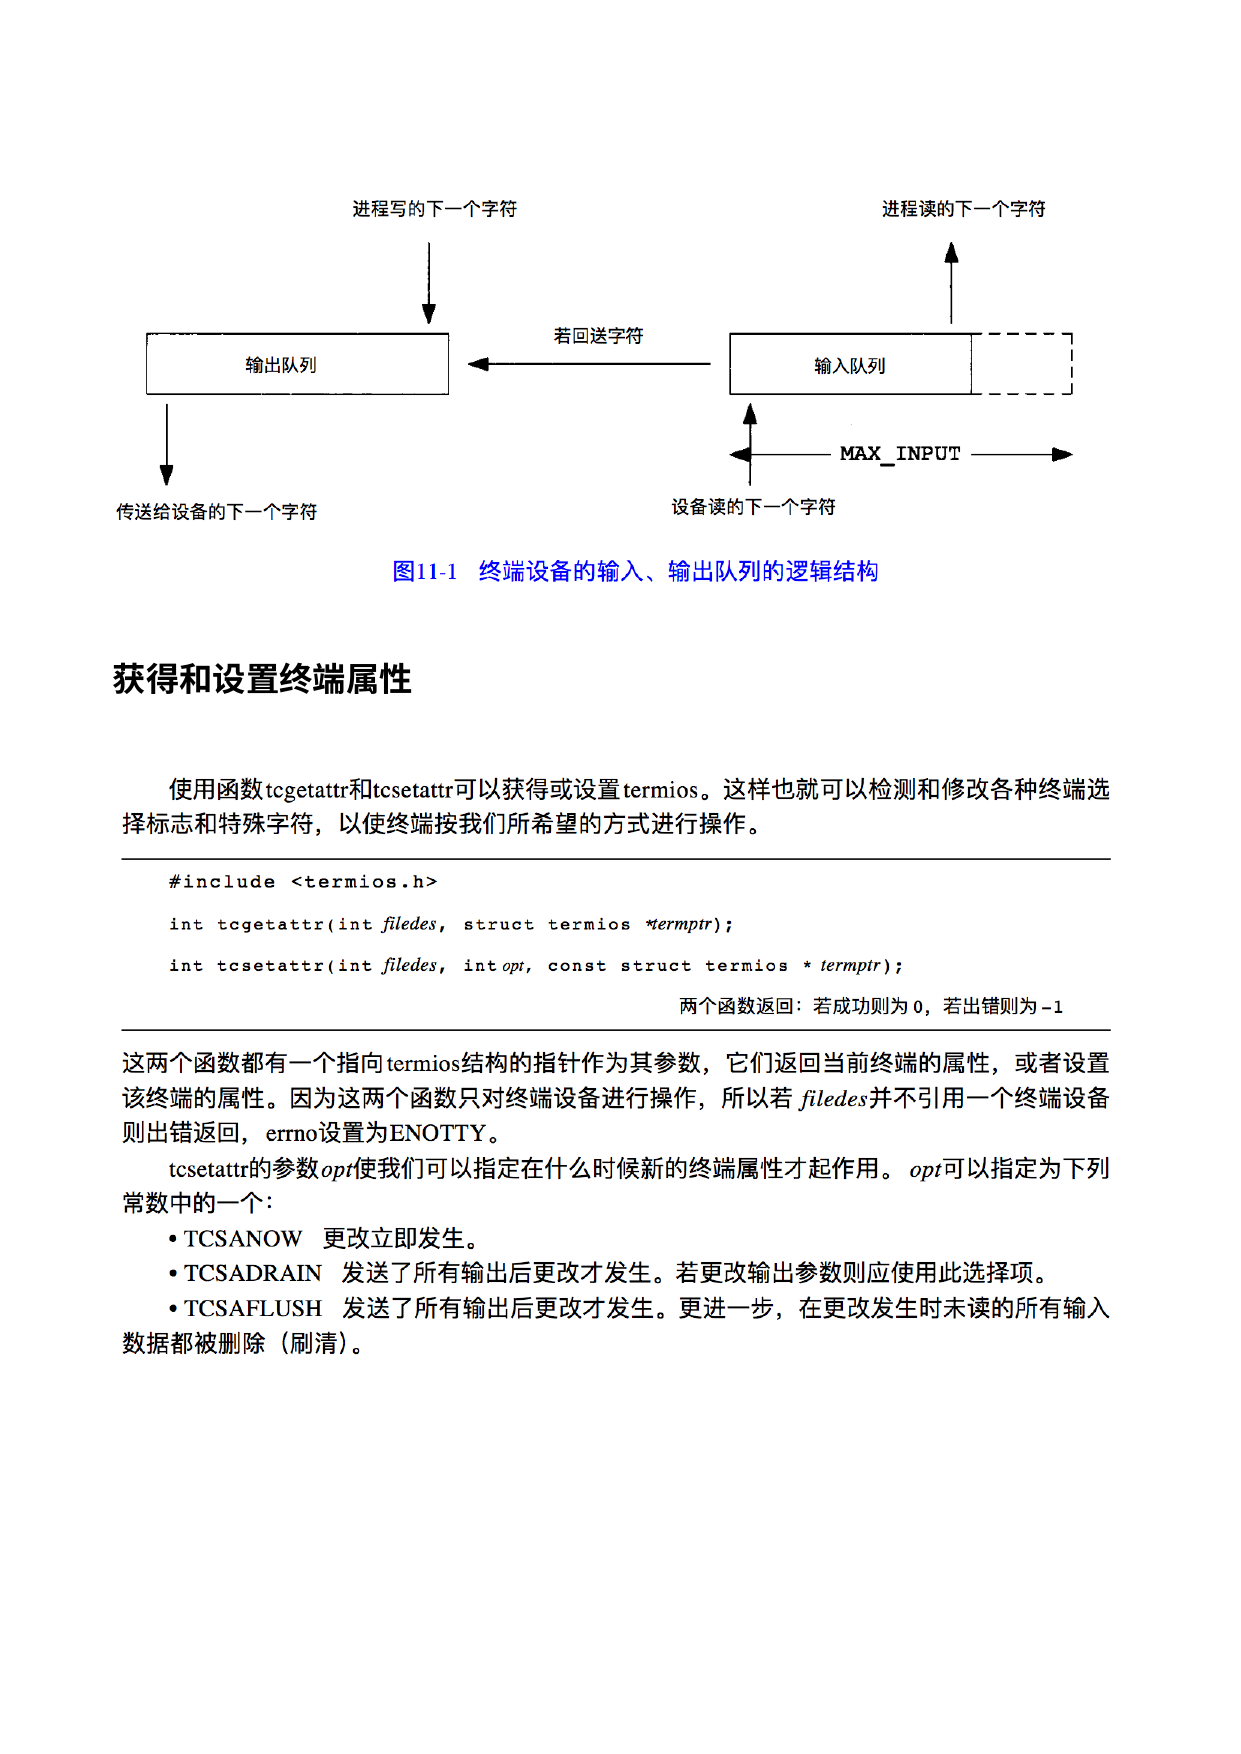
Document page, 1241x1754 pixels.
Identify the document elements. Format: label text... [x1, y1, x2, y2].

subtitle 获得和设置终端属性 [112, 644, 1128, 709]
picture [112, 771, 1127, 1360]
picture [112, 162, 1127, 591]
